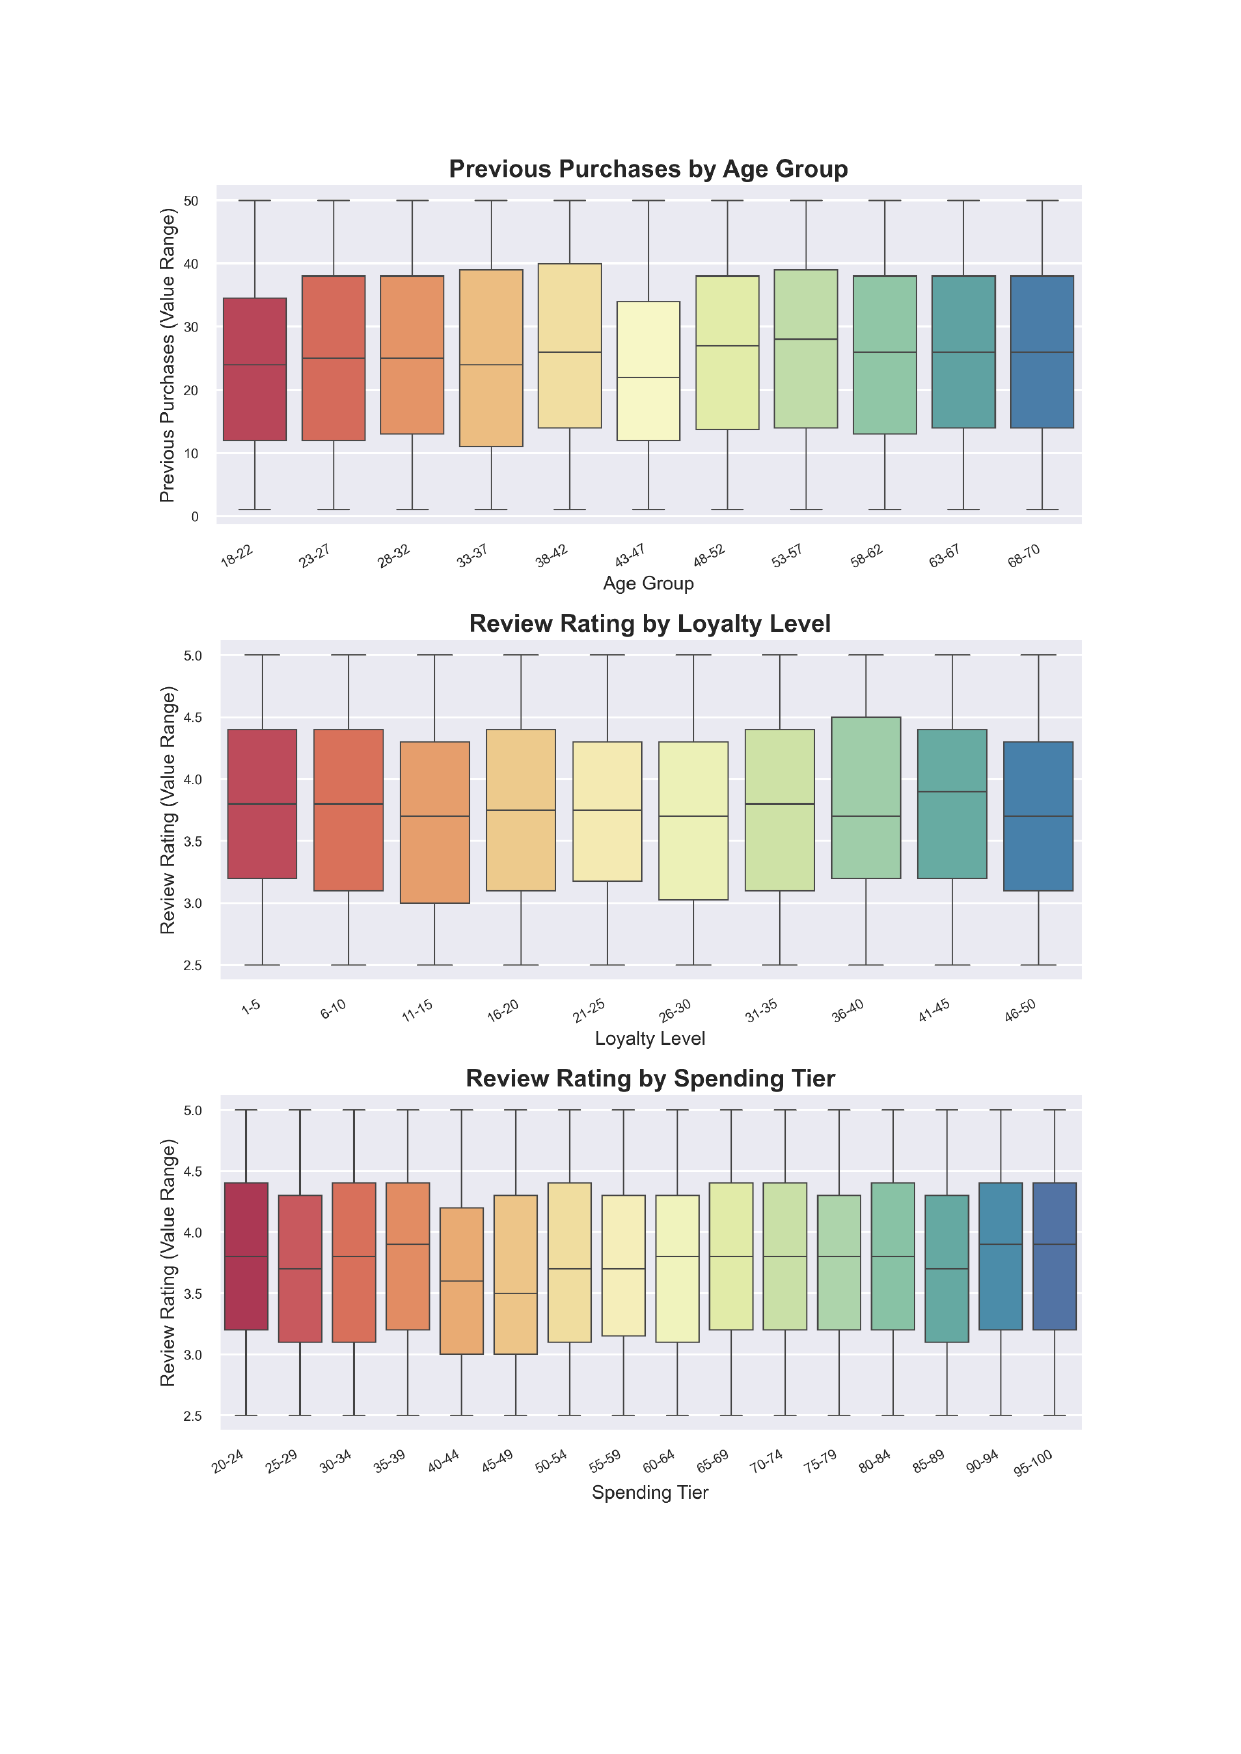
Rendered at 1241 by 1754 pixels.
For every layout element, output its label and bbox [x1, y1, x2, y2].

picture [150, 150, 1091, 603]
picture [150, 604, 1091, 1058]
picture [150, 1059, 1091, 1512]
